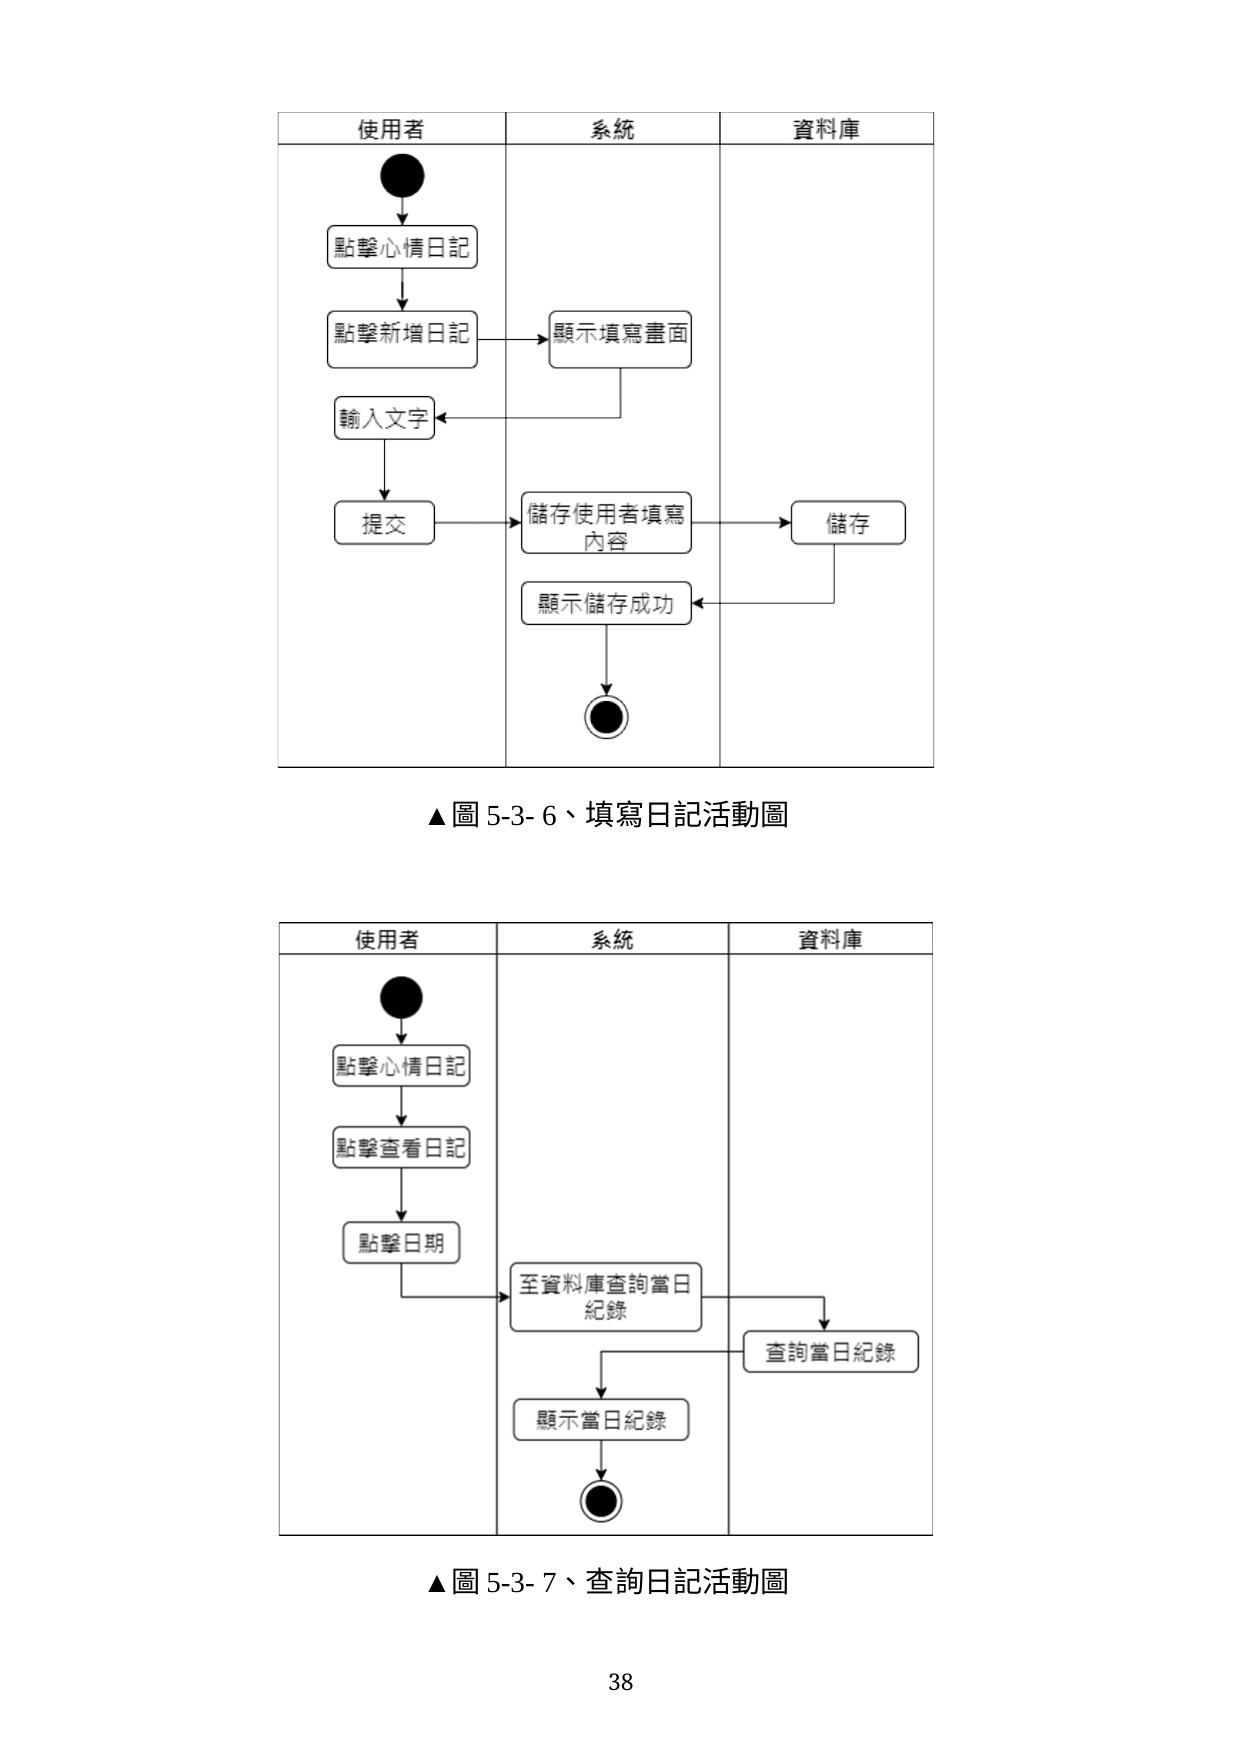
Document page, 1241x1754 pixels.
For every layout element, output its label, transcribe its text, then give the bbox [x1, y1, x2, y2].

picture [277, 112, 935, 768]
text ▲圖5-3- 7、查詢日記活動圖 [117, 1559, 1095, 1601]
picture [278, 922, 933, 1536]
text ▲圖5-3- 6、填寫日記活動圖 [117, 791, 1095, 833]
